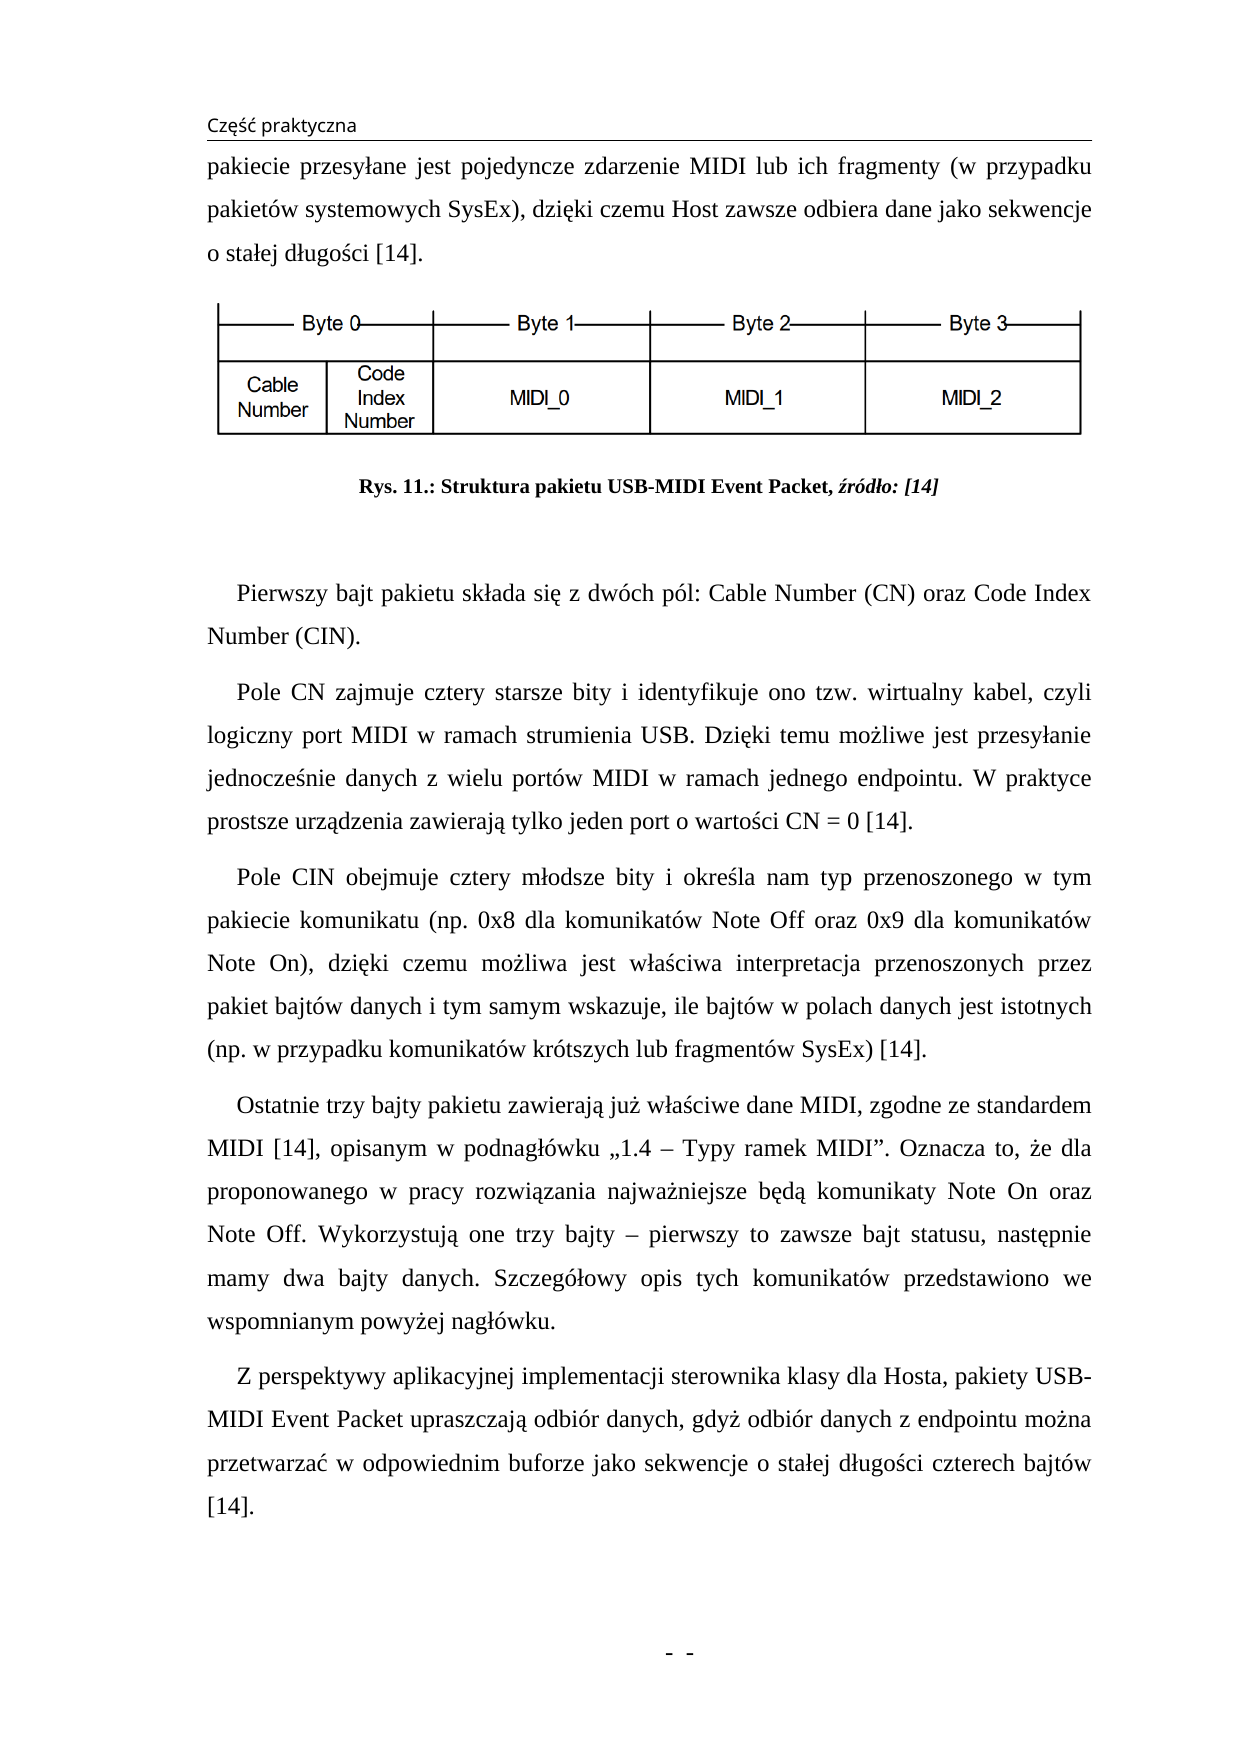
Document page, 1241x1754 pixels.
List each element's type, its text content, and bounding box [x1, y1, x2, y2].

text Z perspektywy aplikacyjnej implementacji sterownika klasy dla Hosta, pakiety USB-MIDI Event Packet upraszczają odbiór danych, gdyż odbiór danych z endpointu można przetwarzać w odpowiednim buforze jako sekwencje o stałej długości czterech bajtów [14]. [207, 1361, 1092, 1519]
text Pierwszy bajt pakietu składa się z dwóch pól: Cable Number (CN) oraz Code Index Number (CIN). [207, 578, 1092, 650]
text Ostatnie trzy bajty pakietu zawierają już właściwe dane MIDI, zgodne ze standardem MIDI [14], opisanym w podnagłówku „1.4 – Typy ramek MIDI”. Oznacza to, że dla proponowanego w pracy rozwiązania najważniejsze będą komunikaty Note On oraz Note Off. Wykorzystują one trzy bajty – pierwszy to zawsze bajt statusu, następnie mamy dwa bajty danych. Szczegółowy opis tych komunikatów przedstawiono we wspomnianym powyżej nagłówku. [207, 1090, 1092, 1334]
text Pole CN zajmuje cztery starsze bity i identyfikuje ono tzw. wirtualny kabel, czyli logiczny port MIDI w ramach strumienia USB. Dzięki temu możliwe jest przesyłanie jednocześnie danych z wielu portów MIDI w ramach jednego endpointu. W praktyce prostsze urządzenia zawierają tylko jeden port o wartości CN = 0 [14]. [207, 677, 1092, 835]
text Pole CIN obejmuje cztery młodsze bity i określa nam typ przenoszonego w tym pakiecie komunikatu (np. 0x8 dla komunikatów Note Off oraz 0x9 dla komunikatów Note On), dzięki czemu możliwa jest właściwa interpretacja przenoszonych przez pakiet bajtów danych i tym samym wskazuje, ile bajtów w polach danych jest istotnych (np. w przypadku komunikatów krótszych lub fragmentów SysEx) [14]. [207, 862, 1092, 1063]
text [207, 151, 1092, 266]
picture [206, 293, 1093, 448]
